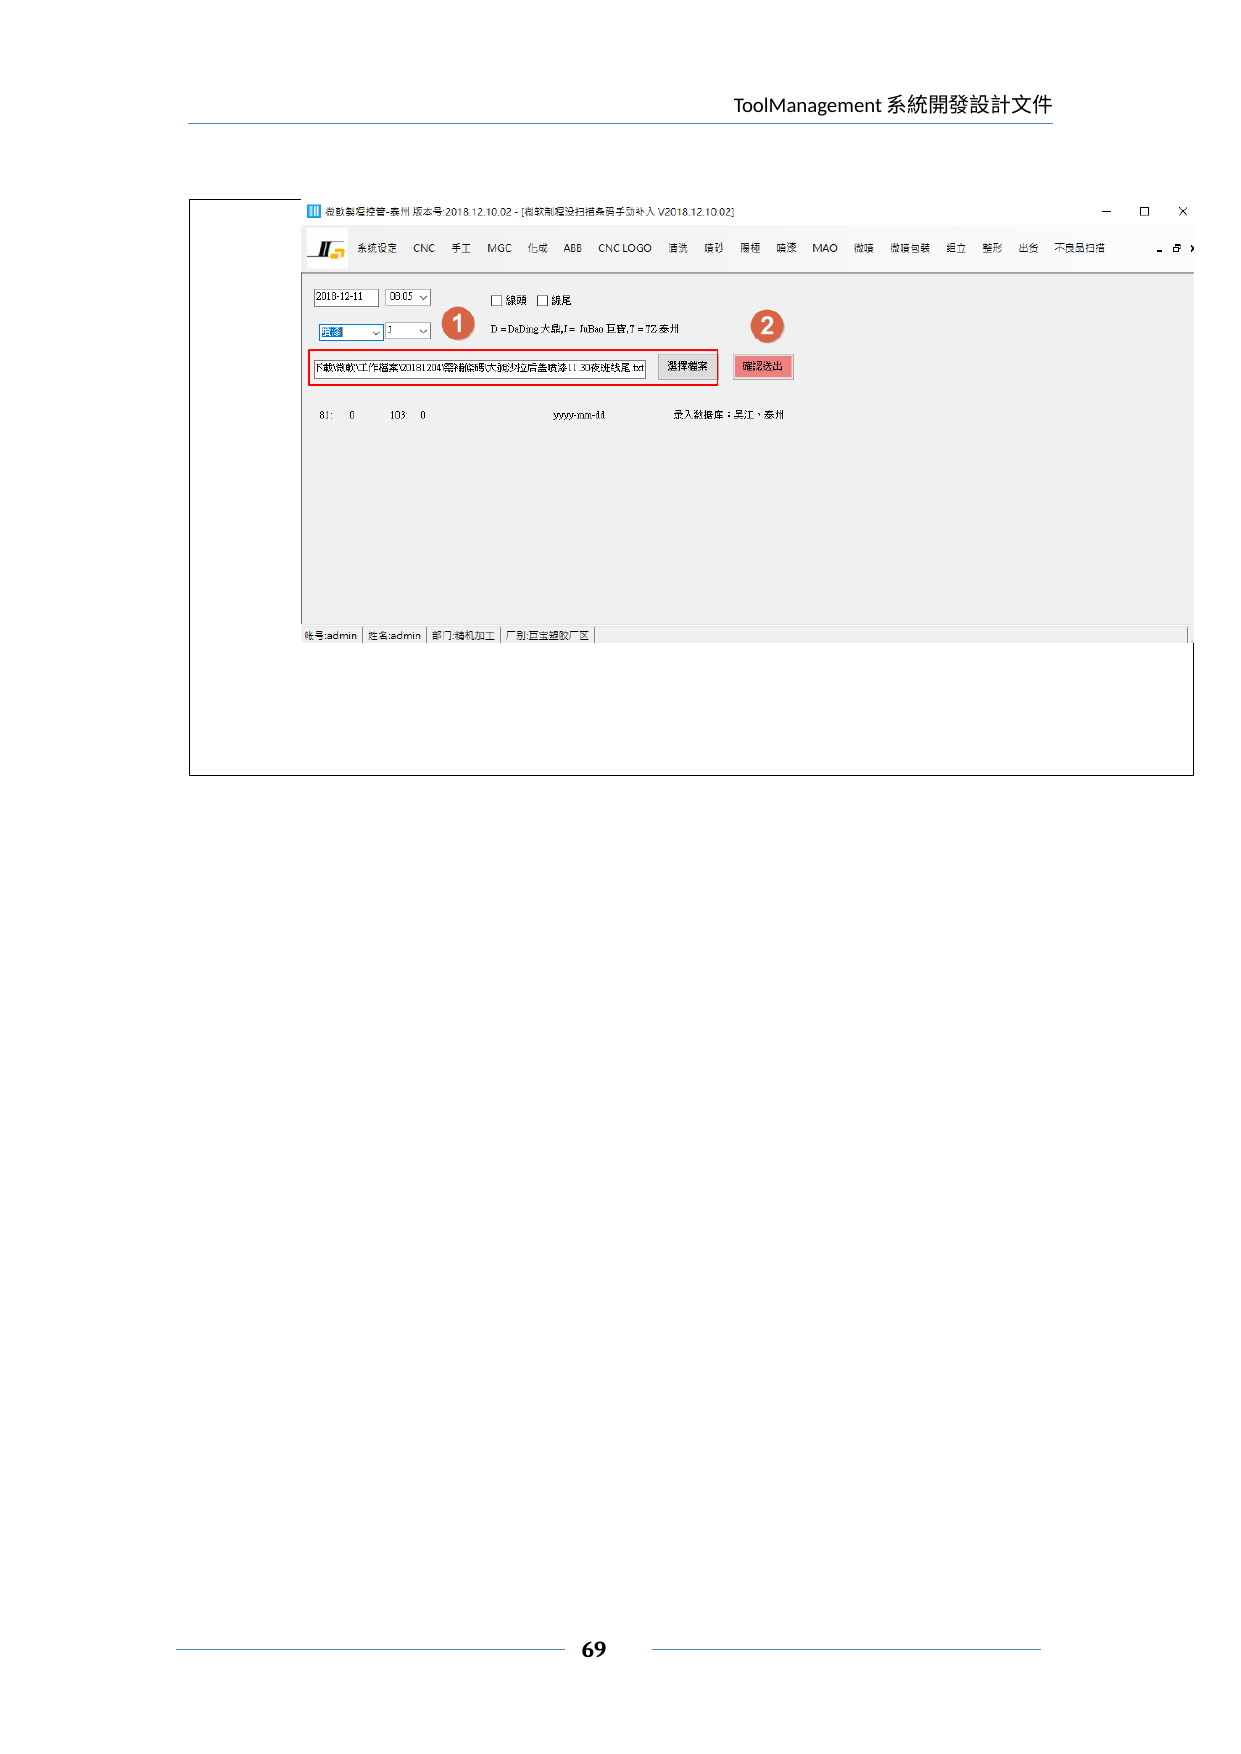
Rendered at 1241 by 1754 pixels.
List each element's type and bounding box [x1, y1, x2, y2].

picture [301, 199, 1194, 643]
table_header [190, 200, 1193, 775]
